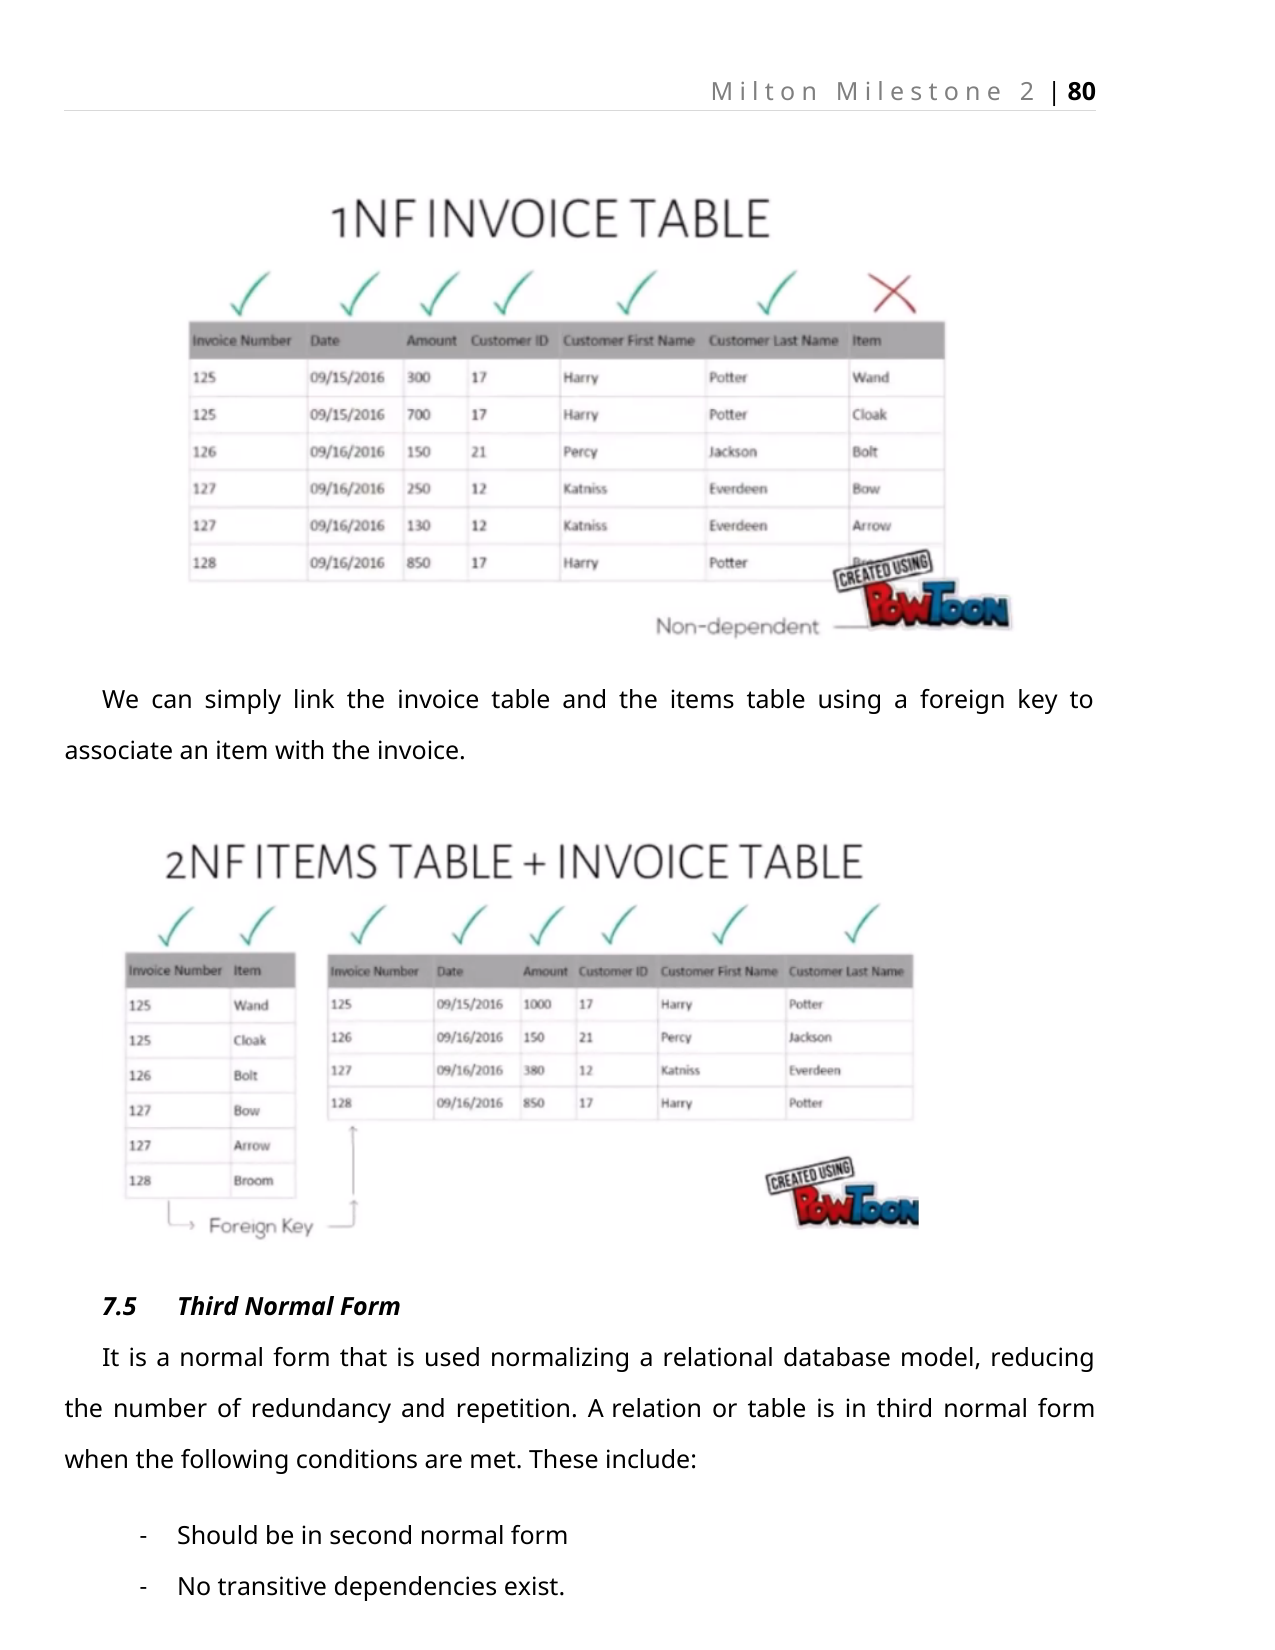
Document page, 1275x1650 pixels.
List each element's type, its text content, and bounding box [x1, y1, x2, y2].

list Should be in second normal form [139, 1517, 1096, 1551]
subtitle Third Normal Form [102, 1288, 1096, 1322]
picture [101, 145, 1019, 640]
text It is a normal form that is used normalizing a relational database model, reducing the number of redundancy and repetition. A relation or table is in third normal form when the following conditions are met. These include: [64, 1339, 1096, 1475]
list No transitive dependencies exist. [139, 1568, 1096, 1602]
text We can simply link the invoice table and the items table using a foreign key to associate an item with the invoice. [64, 682, 1096, 767]
picture [101, 808, 919, 1242]
